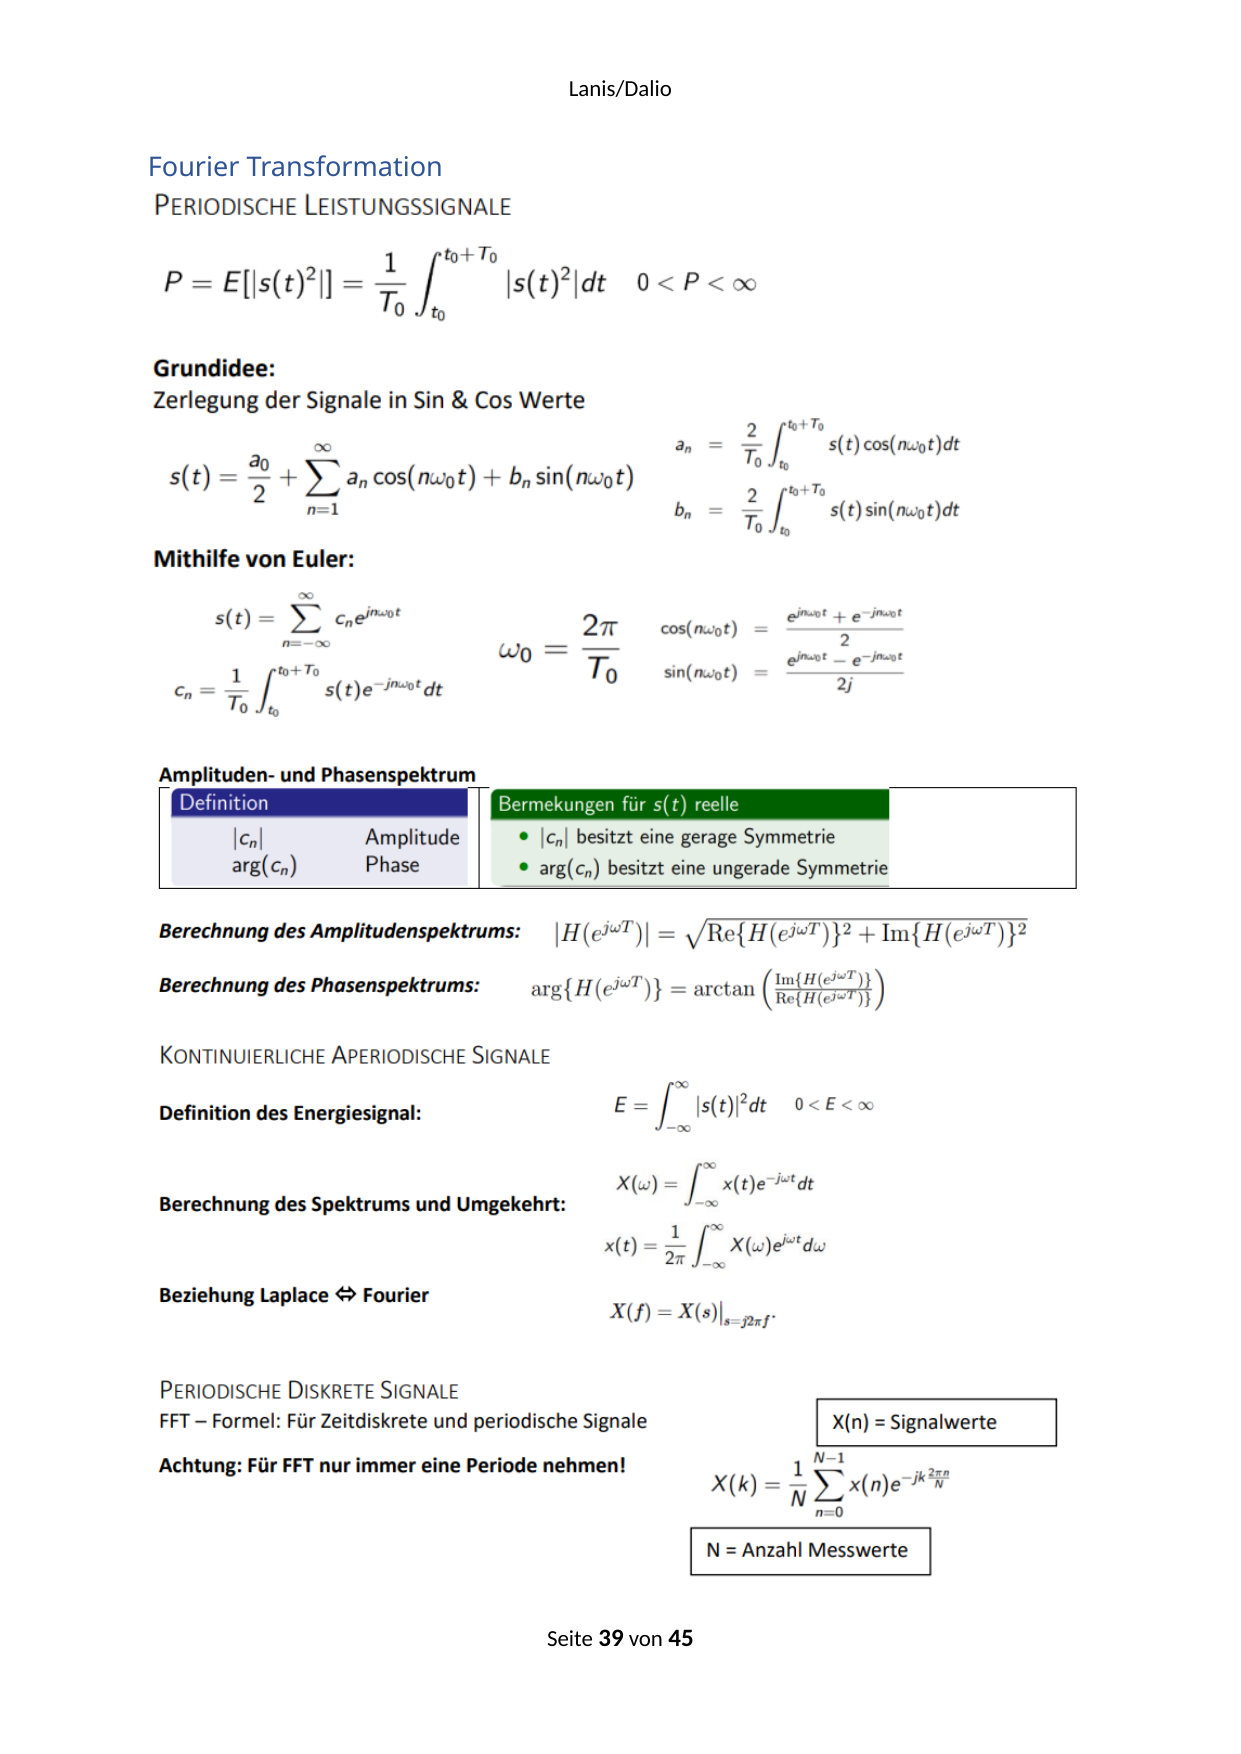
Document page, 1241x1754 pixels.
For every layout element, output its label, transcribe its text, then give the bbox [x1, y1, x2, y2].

picture [147, 187, 971, 759]
subtitle Fourier Transformation [148, 148, 1093, 184]
picture [147, 761, 1093, 1585]
